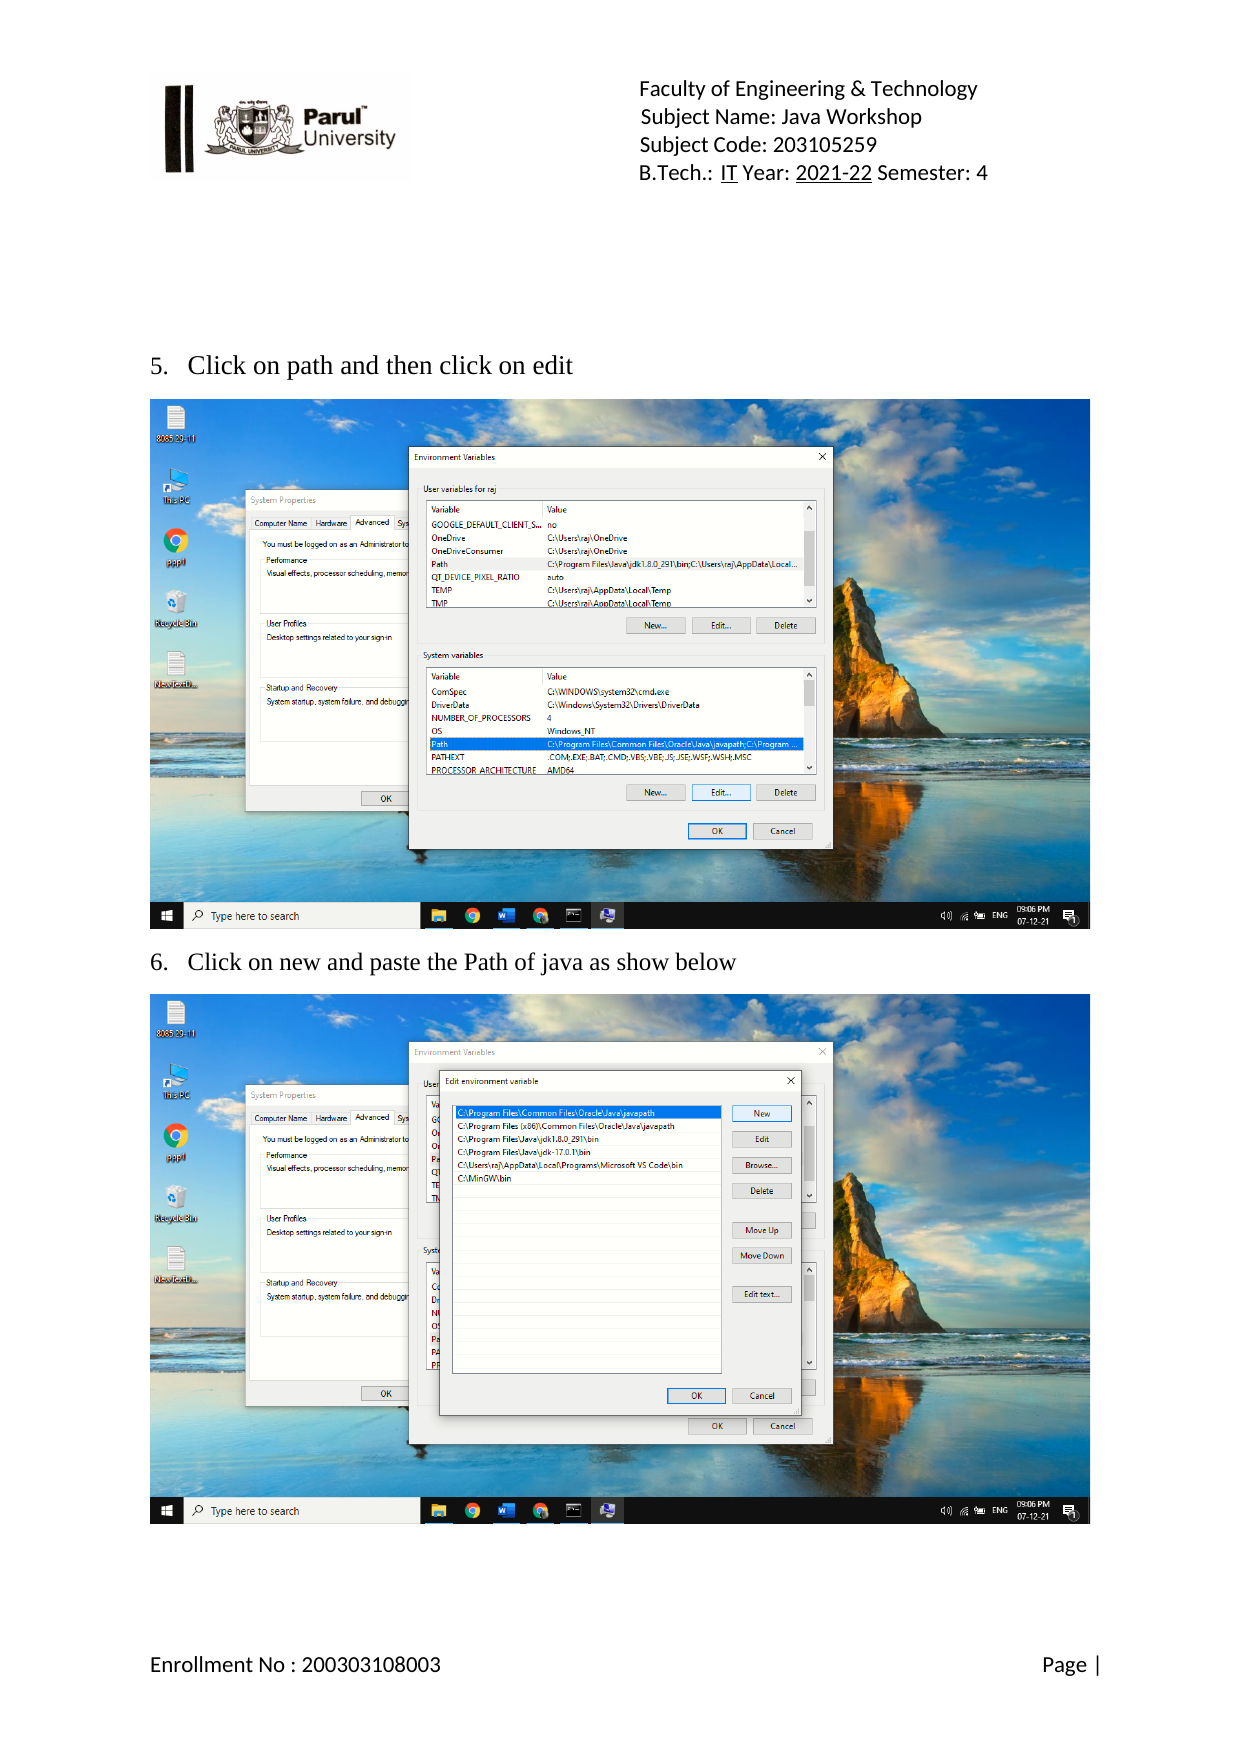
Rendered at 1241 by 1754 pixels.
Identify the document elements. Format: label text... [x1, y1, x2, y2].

list Click on new and paste the Path of java as show below [150, 947, 1090, 976]
picture [150, 399, 1091, 929]
list Click on path and then click on edit [150, 349, 1090, 380]
picture [150, 73, 411, 182]
picture [150, 994, 1091, 1524]
